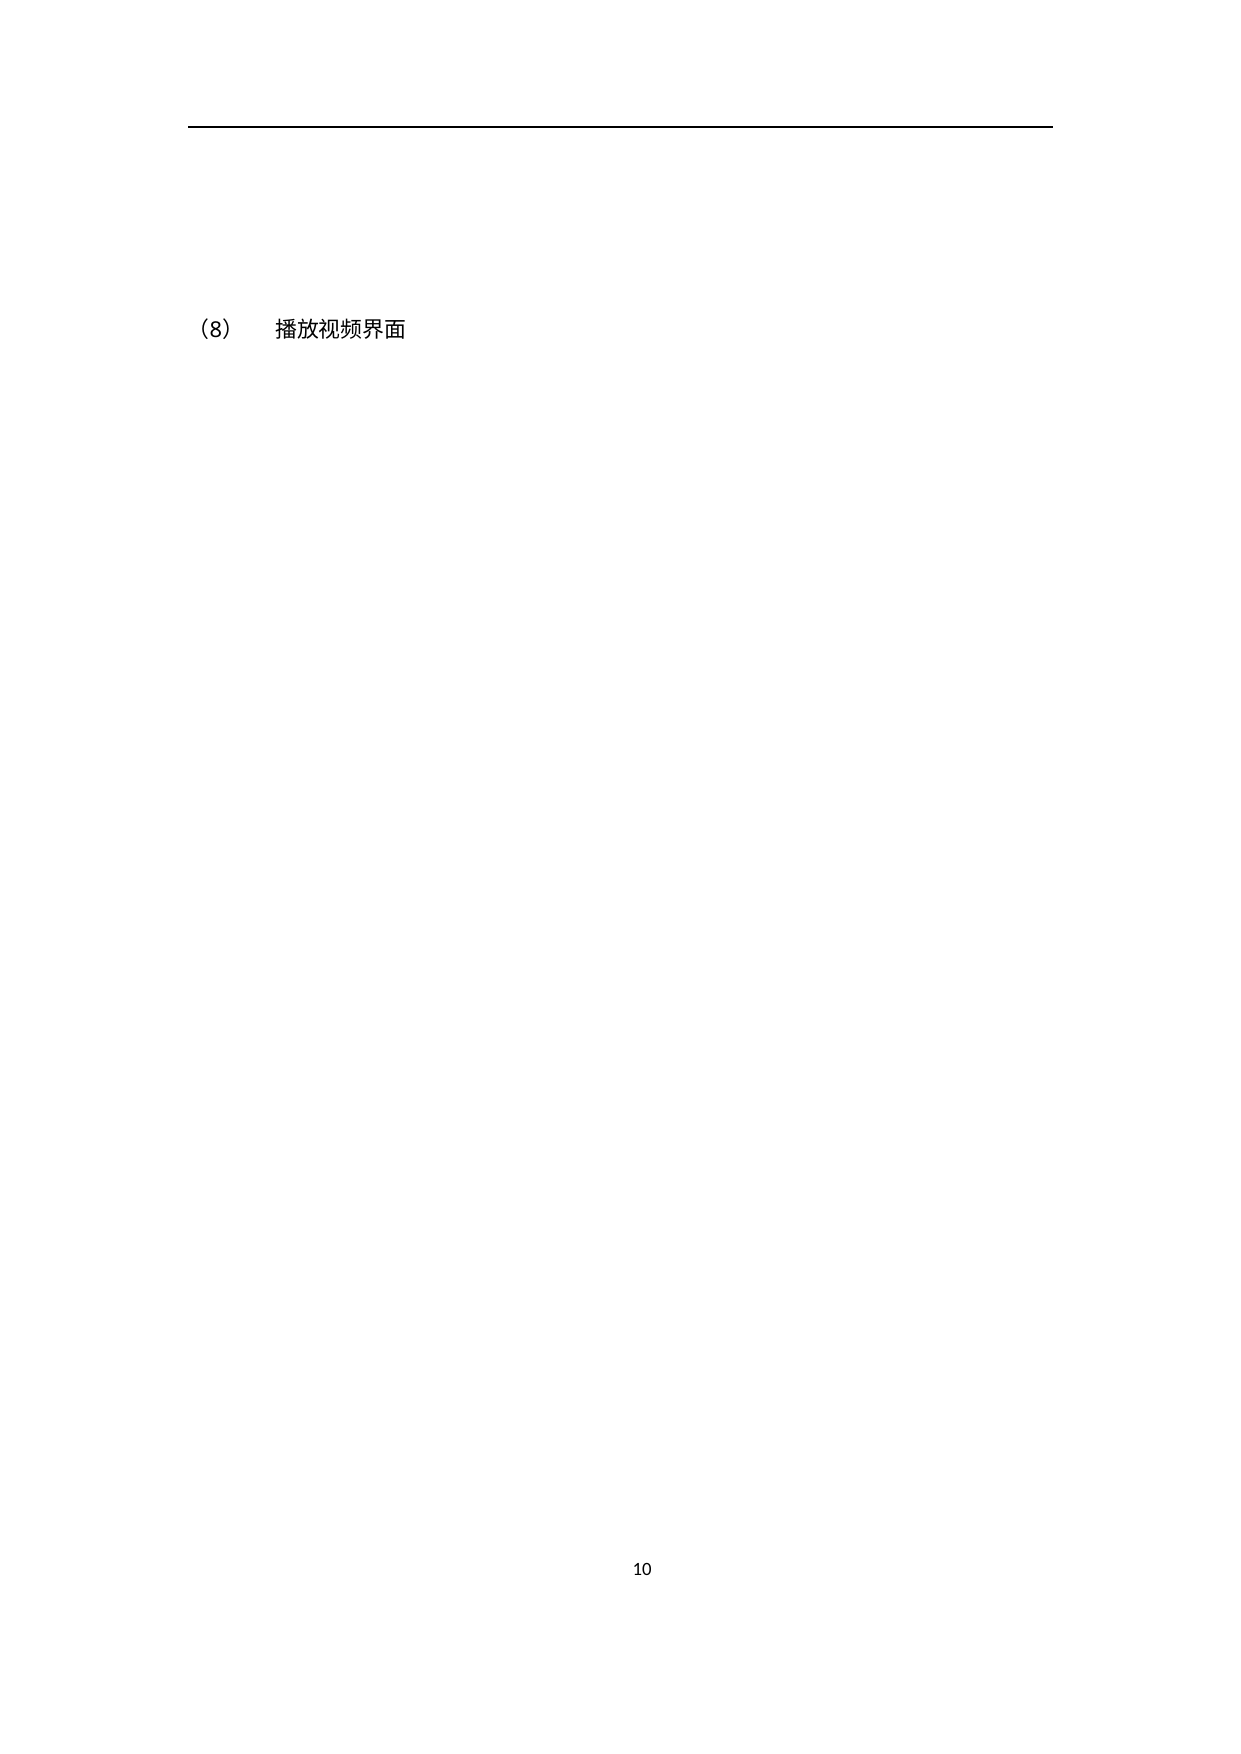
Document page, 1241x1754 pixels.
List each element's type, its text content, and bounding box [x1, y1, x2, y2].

title 播放视频界面 [187, 312, 1053, 344]
